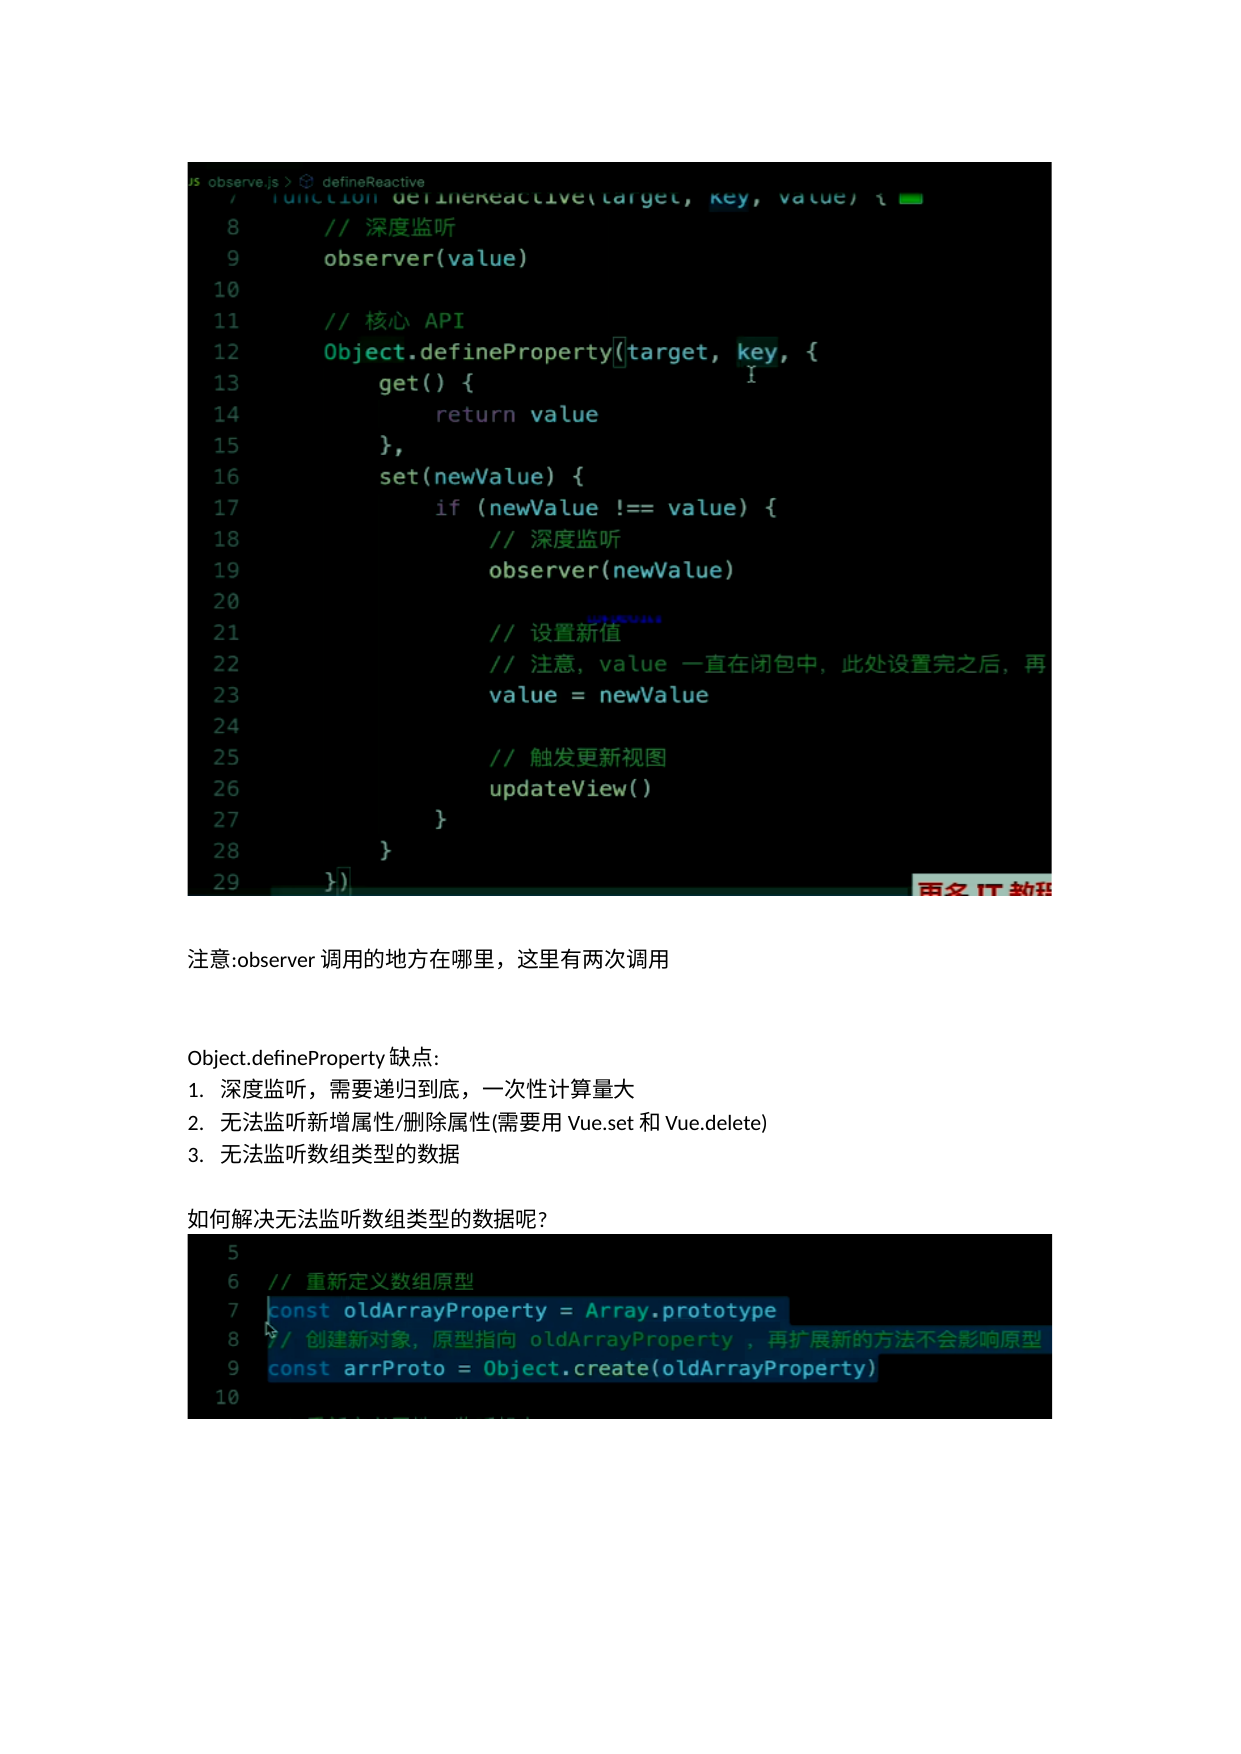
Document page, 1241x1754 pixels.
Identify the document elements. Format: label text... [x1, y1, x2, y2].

list 注意:observer调用的地方在哪里，这里有两次调用 [187, 942, 1053, 974]
picture [187, 162, 1052, 896]
list 无法监听数组类型的数据 [187, 1137, 1053, 1169]
list 深度监听，需要递归到底，一次性计算量大 [187, 1072, 1053, 1104]
list 如何解决无法监听数组类型的数据呢? [187, 1202, 1053, 1234]
list 无法监听新增属性/删除属性(需要用Vue.set 和Vue.delete) [187, 1104, 1053, 1137]
picture [187, 1234, 1053, 1419]
list Object.defineProperty缺点: [187, 1039, 1053, 1072]
